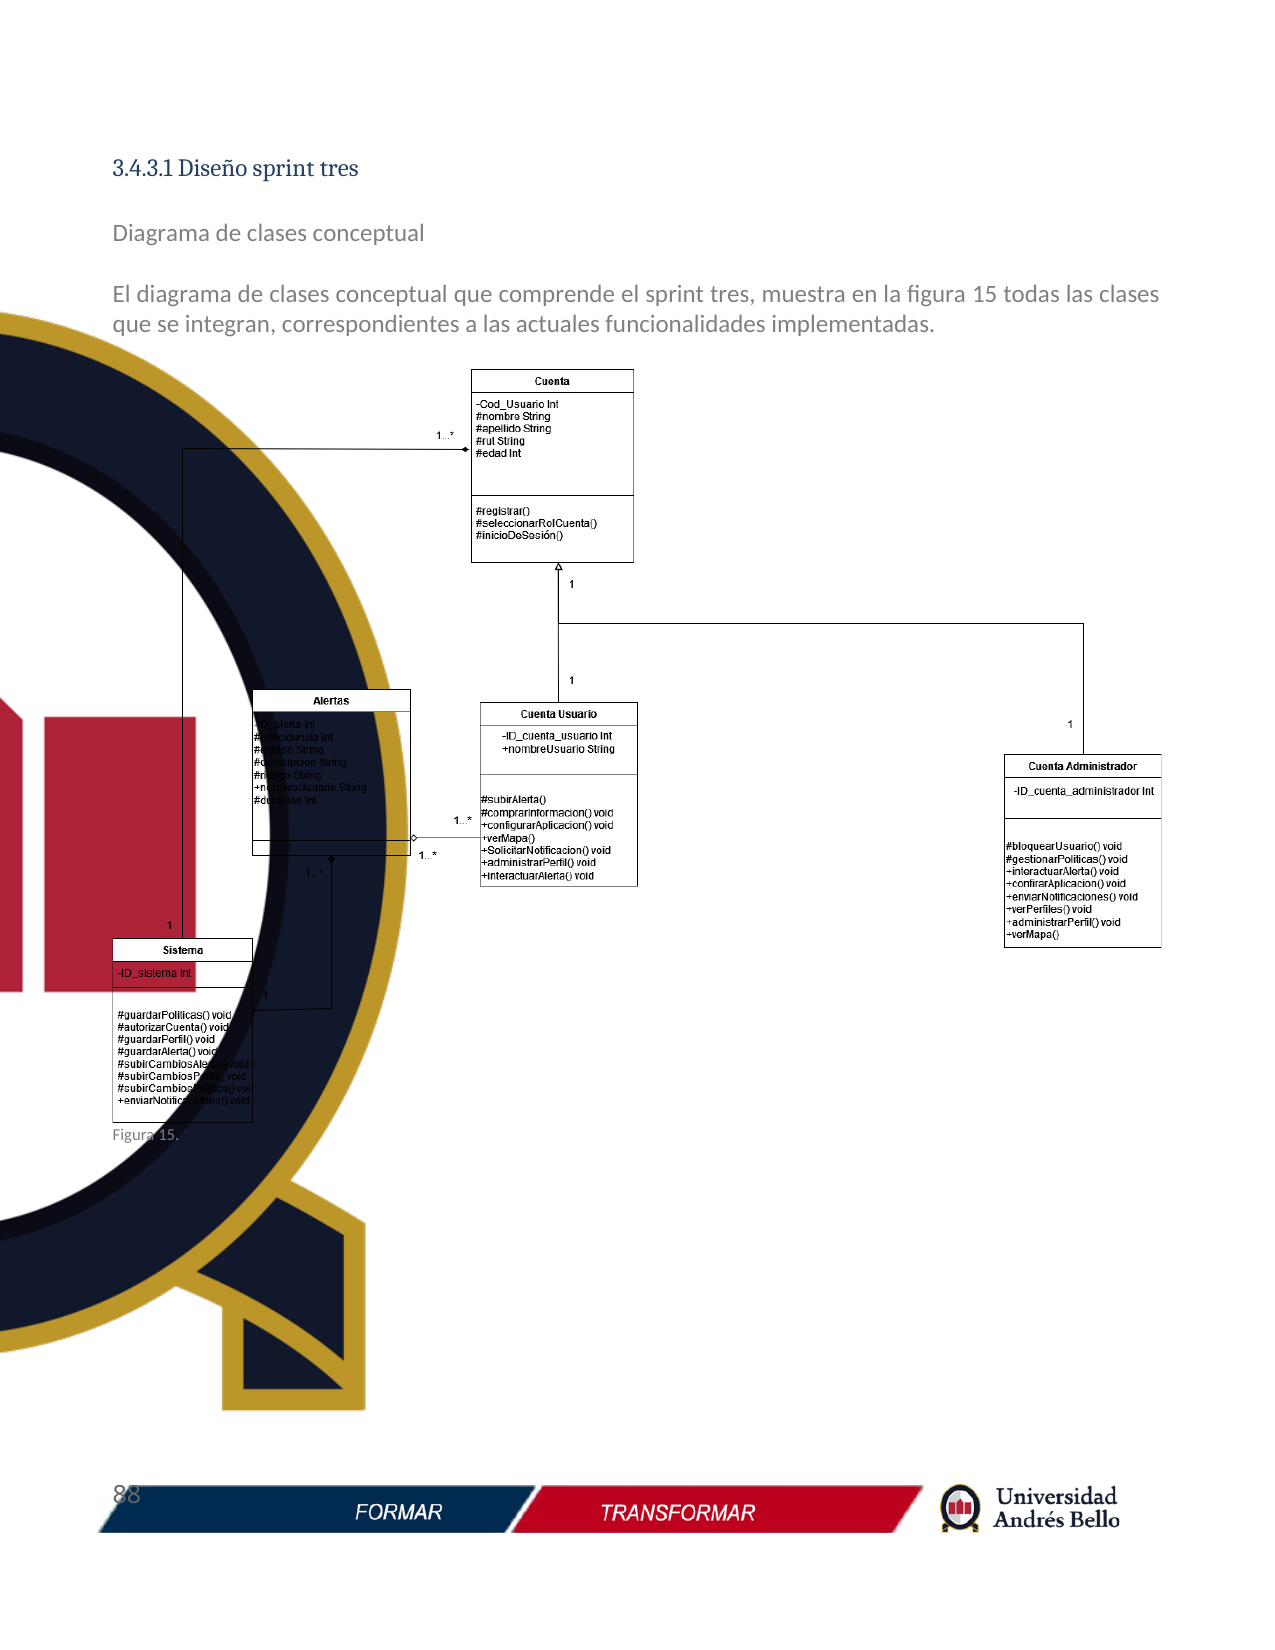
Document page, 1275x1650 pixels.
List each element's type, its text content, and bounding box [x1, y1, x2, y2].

picture [97, 1483, 1120, 1533]
picture [0, 299, 1162, 1423]
subtitle 3.4.3.1 Diseño sprint tres [112, 154, 1162, 183]
text El diagrama de clases conceptual que comprende el sprint tres, muestra en la figura 15 todas las clases que se integran, correspondientes a las actuales funcionalidades implementadas. [112, 278, 1162, 339]
text Diagrama de clases conceptual [112, 217, 1162, 247]
text Figura 15. [112, 1125, 1162, 1145]
